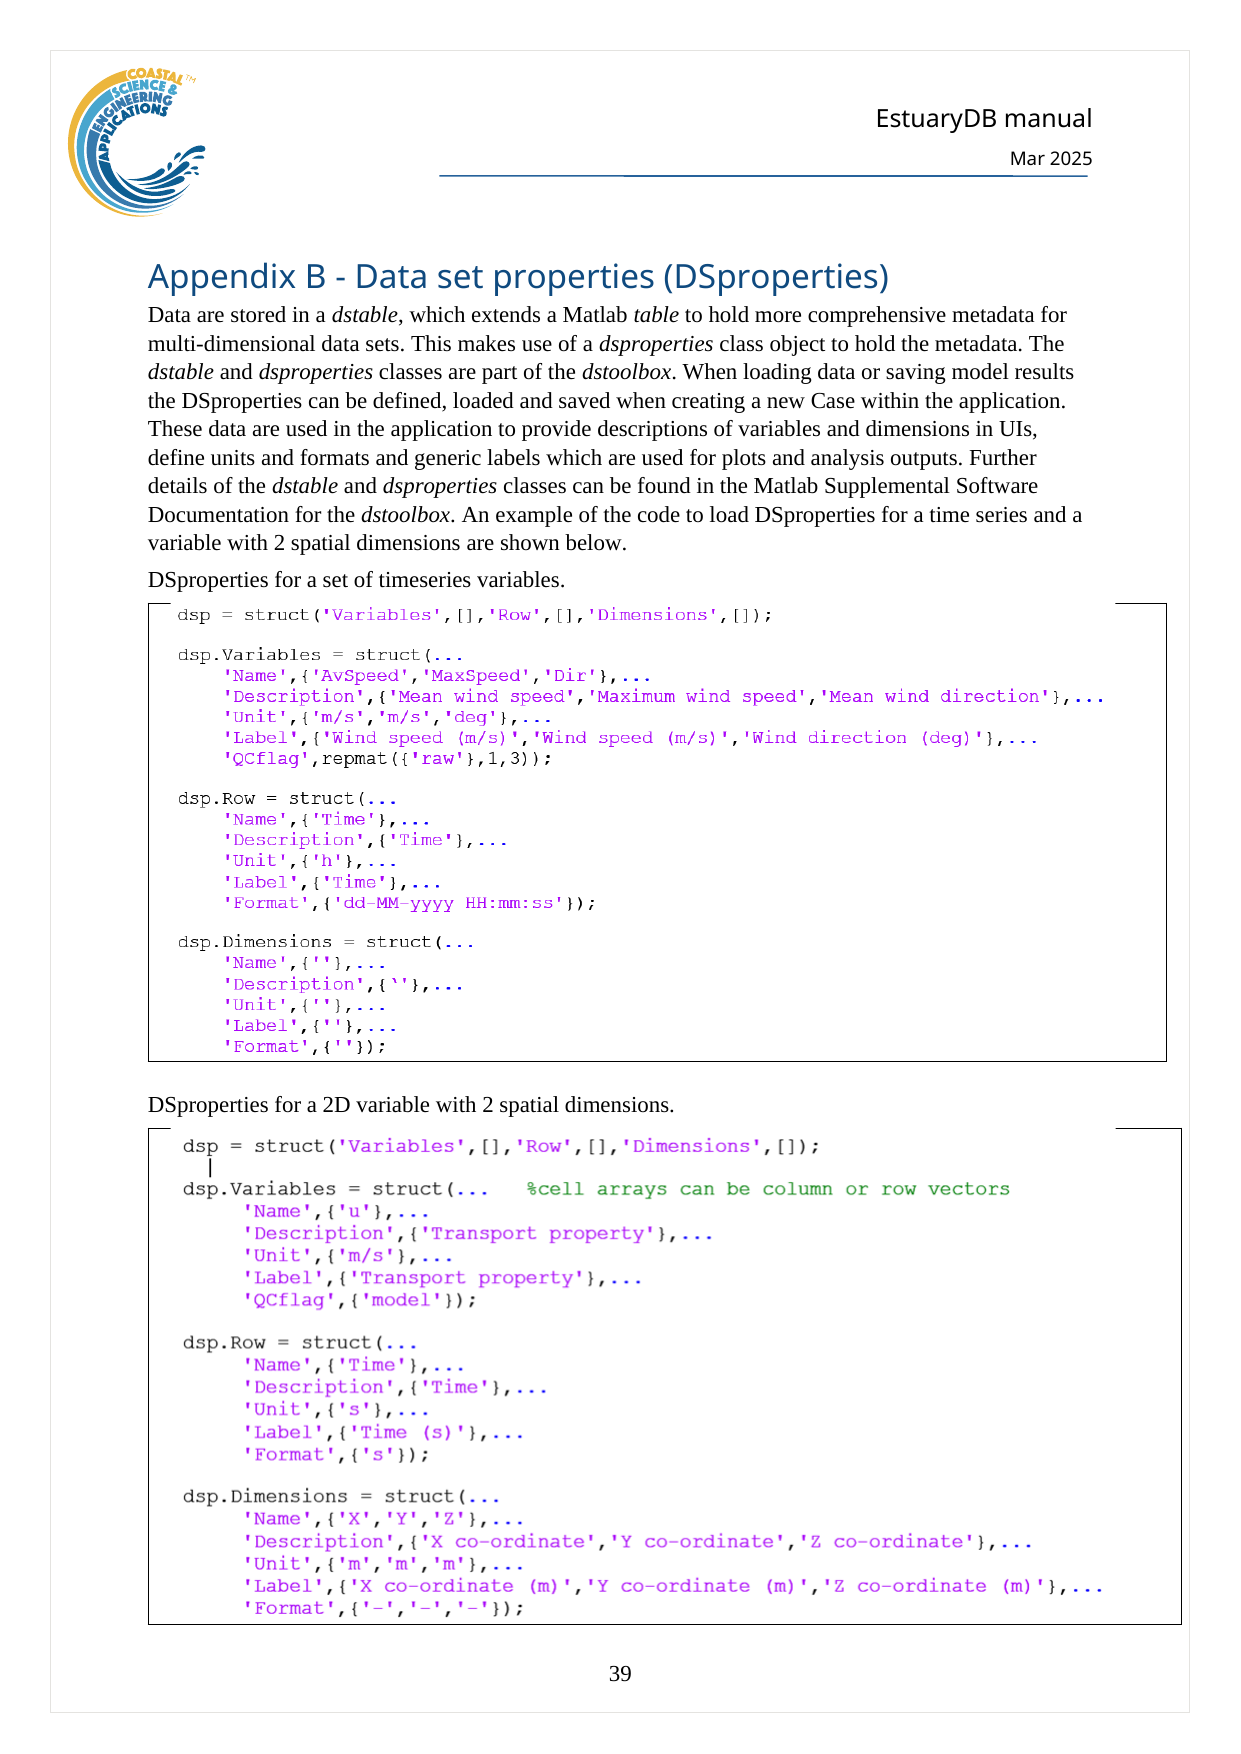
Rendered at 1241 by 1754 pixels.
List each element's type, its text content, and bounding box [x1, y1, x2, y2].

table_header [149, 1129, 1181, 1624]
picture [170, 1128, 1116, 1622]
text DSproperties for a set of timeseries variables. [148, 566, 1093, 592]
table_header [149, 604, 1166, 1061]
subtitle Appendix B - Data set properties (DSproperties) [148, 253, 1093, 298]
text DSproperties for a 2D variable with 2 spatial dimensions. [148, 1091, 1093, 1117]
picture [170, 603, 1116, 1059]
text Data are stored in a dstable, which extends a Matlab table to hold more comprehensive metadata for multi-dimensional data sets. This makes use of a dsproperties class object to hold the metadata. The dstable and dsproperties classes are part of the dstoolbox. When loading data or saving model results the DSproperties can be defined, loaded and saved when creating a new Case within the application. These data are used in the application to provide descriptions of variables and dimensions in UIs, define units and formats and generic labels which are used for plots and analysis outputs. Further details of the dstable and dsproperties classes can be found in the Matlab Supplemental Software Documentation for the dstoolbox. An example of the code to load DSproperties for a time series and a variable with 2 spatial dimensions are shown below. [148, 302, 1093, 555]
